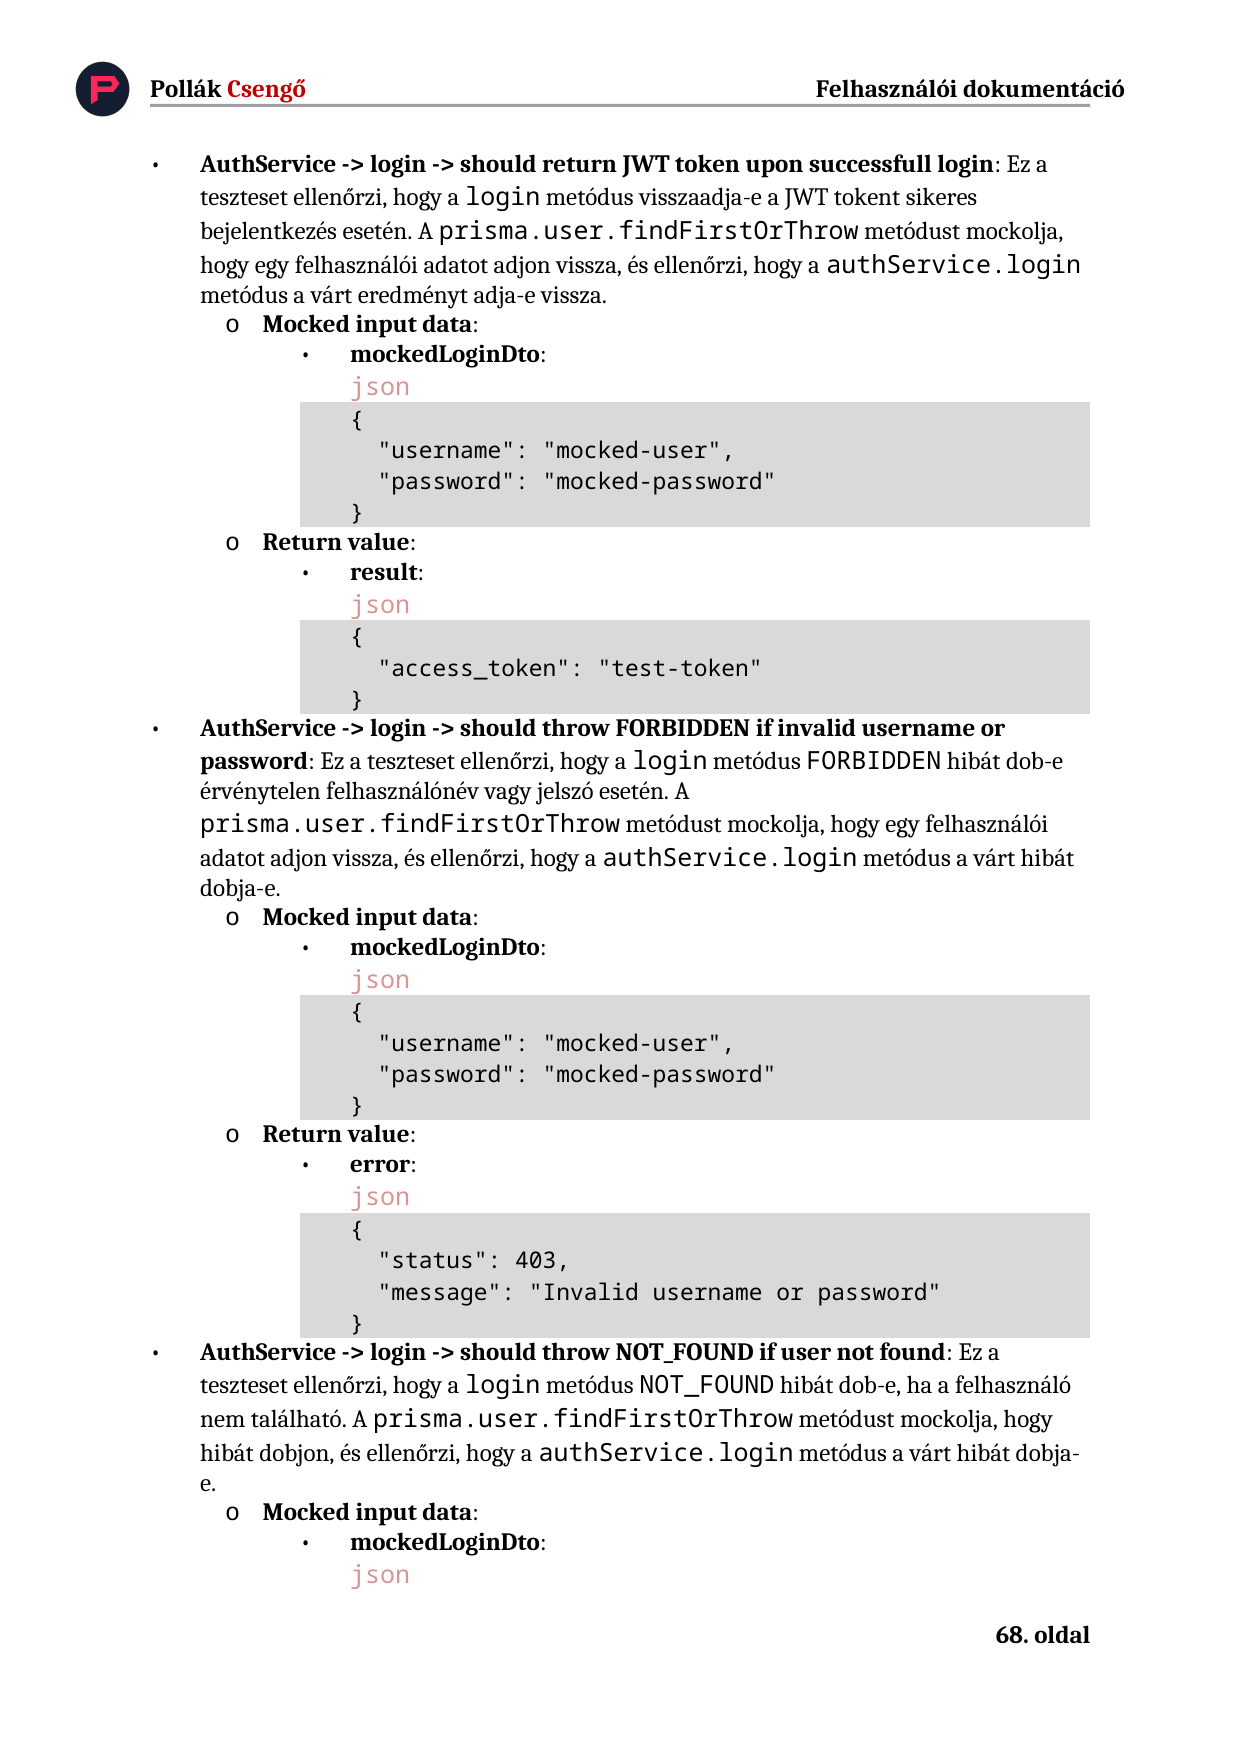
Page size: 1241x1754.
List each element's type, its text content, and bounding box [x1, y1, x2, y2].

list AuthService -> login -> should throw NOT_FOUND if user not found: Ez a teszteset ellenőrzi, hogy a login metódus NOT_FOUND hibát dob-e, ha a felhasználó nem található. A prisma.user.findFirstOrThrow metódust mockolja, hogy hibát dobjon, és ellenőrzi, hogy a authService.login metódus a várt hibát dobja-e. [150, 1338, 1090, 1498]
list AuthService -> login -> should throw FORBIDDEN if invalid username or password: Ez a teszteset ellenőrzi, hogy a login metódus FORBIDDEN hibát dob-e érvénytelen felhasználónév vagy jelszó esetén. A prisma.user.findFirstOrThrow metódust mockolja, hogy egy felhasználói adatot adjon vissza, és ellenőrzi, hogy a authService.login metódus a várt hibát dobja-e. [150, 714, 1090, 902]
list mockedLoginDto: [300, 340, 1090, 368]
list Mocked input data: [225, 1498, 1090, 1528]
list Return value: [225, 1120, 1090, 1150]
list "username": "mocked-user", [300, 1027, 1090, 1058]
picture [71, 57, 132, 118]
list "status": 403, [300, 1244, 1090, 1276]
list json [300, 961, 1090, 995]
list mockedLoginDto: [300, 932, 1090, 961]
list json [300, 586, 1090, 620]
list AuthService -> login -> should return JWT token upon successfull login: Ez a teszteset ellenőrzi, hogy a login metódus visszaadja-e a JWT tokent sikeres bejelentkezés esetén. A prisma.user.findFirstOrThrow metódust mockolja, hogy egy felhasználói adatot adjon vissza, és ellenőrzi, hogy a authService.login metódus a várt eredményt adja-e vissza. [150, 150, 1090, 310]
list result: [300, 557, 1090, 586]
list { [300, 402, 1090, 434]
list error: [300, 1150, 1090, 1179]
list { [300, 995, 1090, 1027]
list "access_token": "test-token" [300, 652, 1090, 683]
list Return value: [225, 527, 1090, 557]
list json [300, 368, 1090, 402]
list } [300, 496, 1090, 527]
list "username": "mocked-user", [300, 434, 1090, 465]
list json [300, 1557, 1090, 1591]
list "password": "mocked-password" [300, 465, 1090, 496]
list } [300, 1307, 1090, 1338]
list Mocked input data: [225, 902, 1090, 932]
list mockedLoginDto: [300, 1528, 1090, 1557]
list json [300, 1179, 1090, 1213]
list { [300, 1213, 1090, 1244]
list "password": "mocked-password" [300, 1058, 1090, 1089]
list Mocked input data: [225, 310, 1090, 340]
list { [300, 620, 1090, 652]
list "message": "Invalid username or password" [300, 1276, 1090, 1307]
list } [300, 1089, 1090, 1120]
list } [300, 683, 1090, 714]
